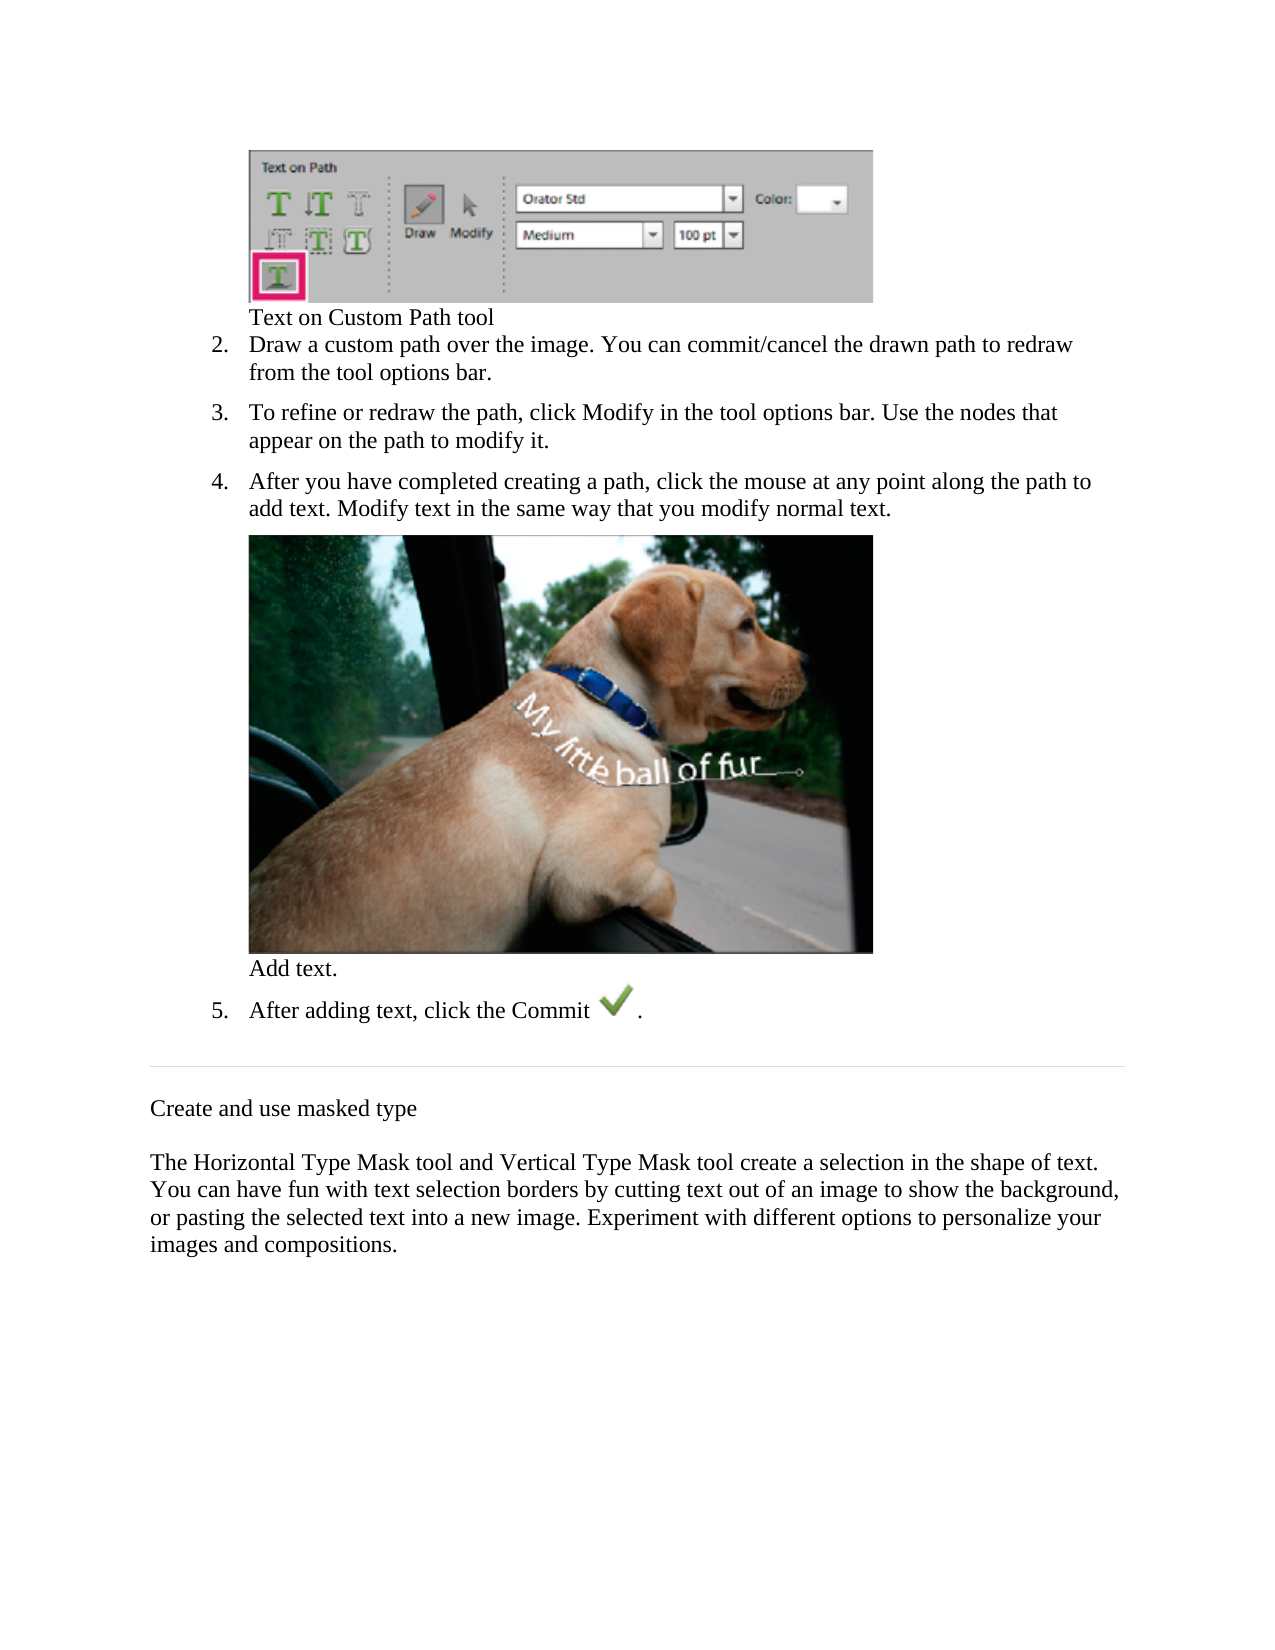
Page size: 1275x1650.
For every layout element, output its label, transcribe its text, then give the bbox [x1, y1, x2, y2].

text Text on Custom Path tool [248, 303, 1125, 330]
text Add text. [248, 953, 1125, 981]
picture [596, 981, 637, 1019]
list To refine or redraw the path, click Modify in the tool options bar. Use the nodes that appear on the path to modify it. [211, 398, 1125, 454]
list Draw a custom path over the image. You can commit/cancel the drawn path to redraw from the tool options bar. [211, 330, 1125, 385]
picture [248, 535, 874, 954]
list After adding text, click the Commit . [211, 981, 1125, 1024]
text Create and use masked type [150, 1067, 1125, 1122]
text The Horizontal Type Mask tool and Vertical Type Mask tool create a selection in the shape of text. You can have fun with text selection borders by cutting text out of an image to show the background, or pasting the selected text into a new image. Experiment with different options to personalize your images and compositions. [150, 1148, 1125, 1258]
list After you have completed creating a path, click the mouse at any point along the path to add text. Modify text in the same way that you modify normal text. [211, 467, 1125, 522]
picture [248, 150, 874, 303]
